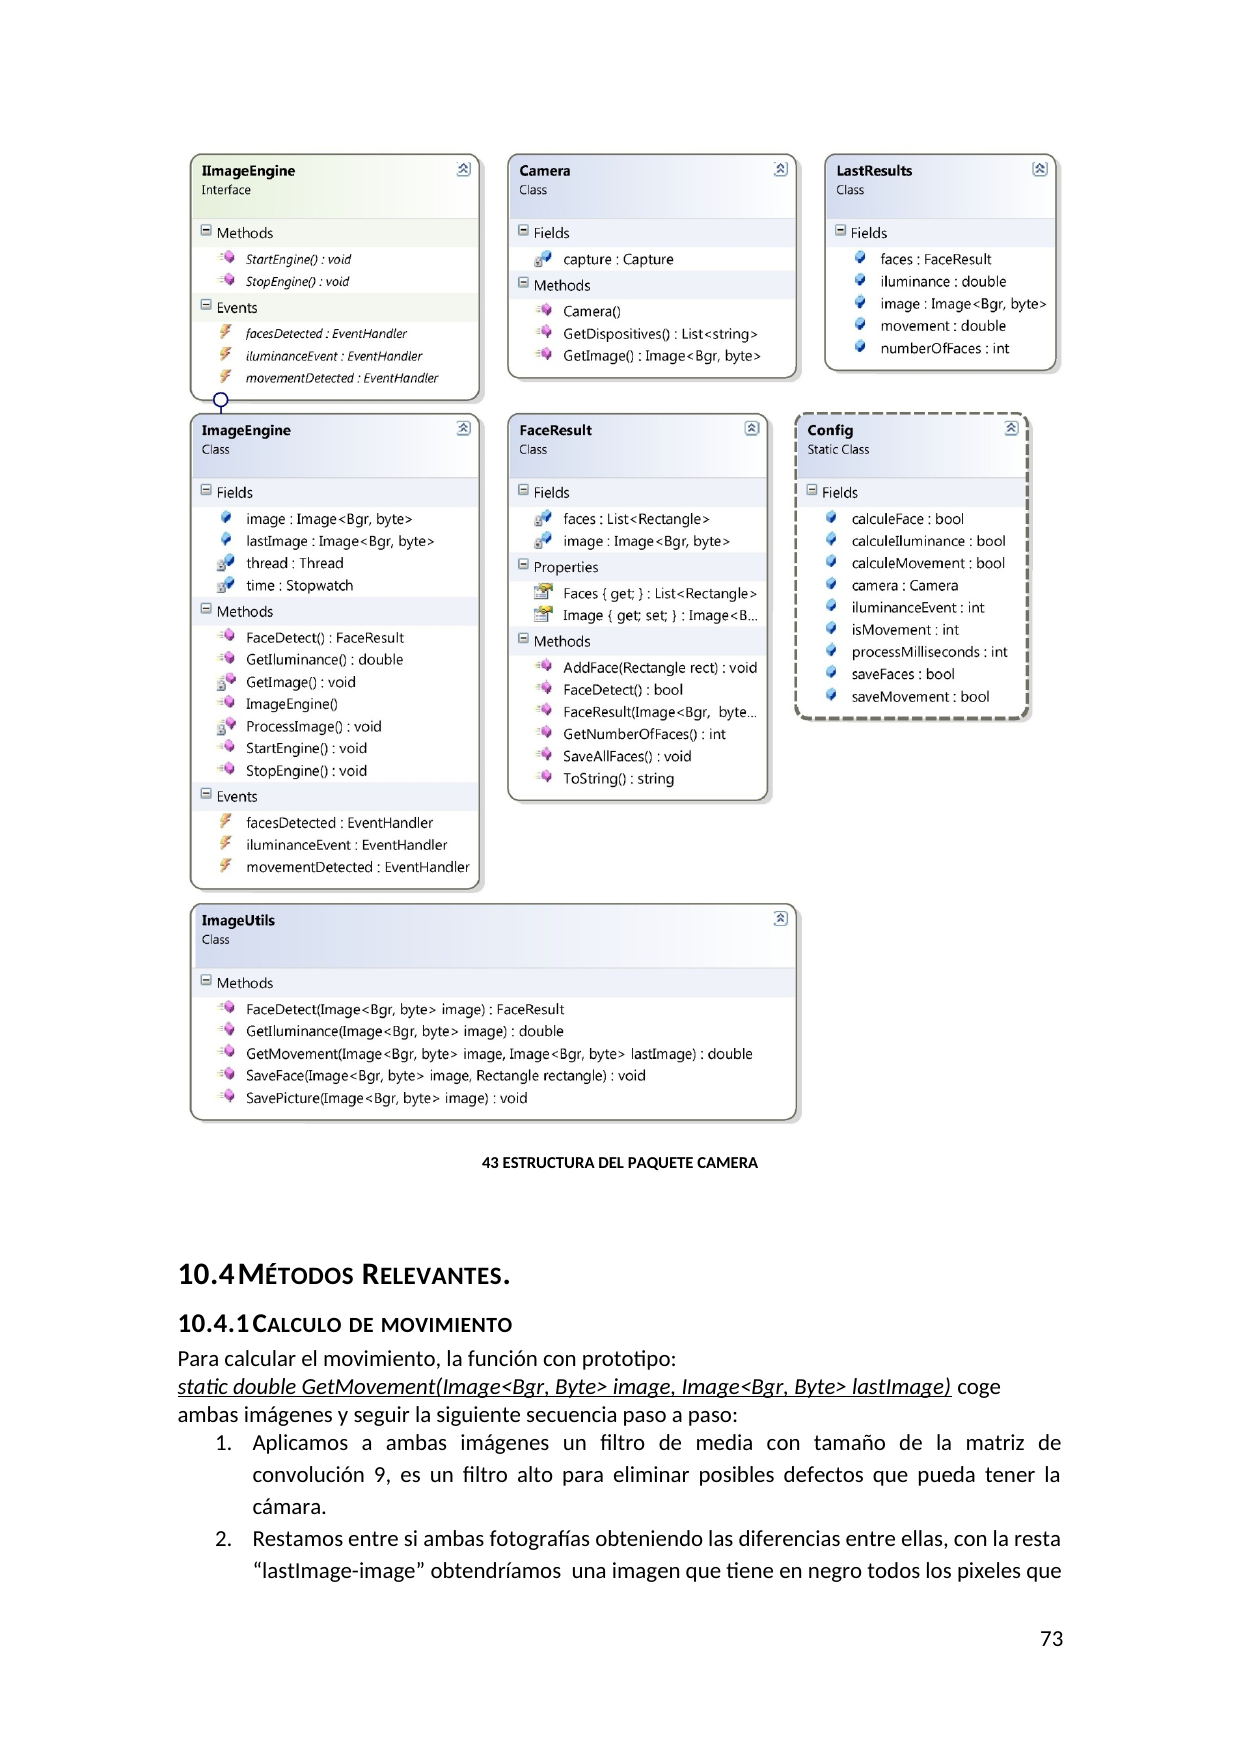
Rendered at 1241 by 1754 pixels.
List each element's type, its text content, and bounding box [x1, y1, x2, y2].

picture [177, 147, 1063, 1128]
text Para calcular el movimiento, la función con prototipo: [177, 1344, 1063, 1372]
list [215, 1524, 1063, 1584]
text static double GetMovement(Image<Bgr, Byte> image, Image<Bgr, Byte> lastImage) coge ambas imágenes y seguir la siguiente secuencia paso a paso: [177, 1372, 1063, 1428]
subtitle Métodos Relevantes. [177, 1254, 1063, 1292]
list Aplicamos a ambas imágenes un filtro de media con tamaño de la matriz de convolución 9, es un filtro alto para eliminar posibles defectos que pueda tener la cámara. [215, 1428, 1063, 1520]
subtitle Calculo de movimiento [177, 1306, 1063, 1339]
